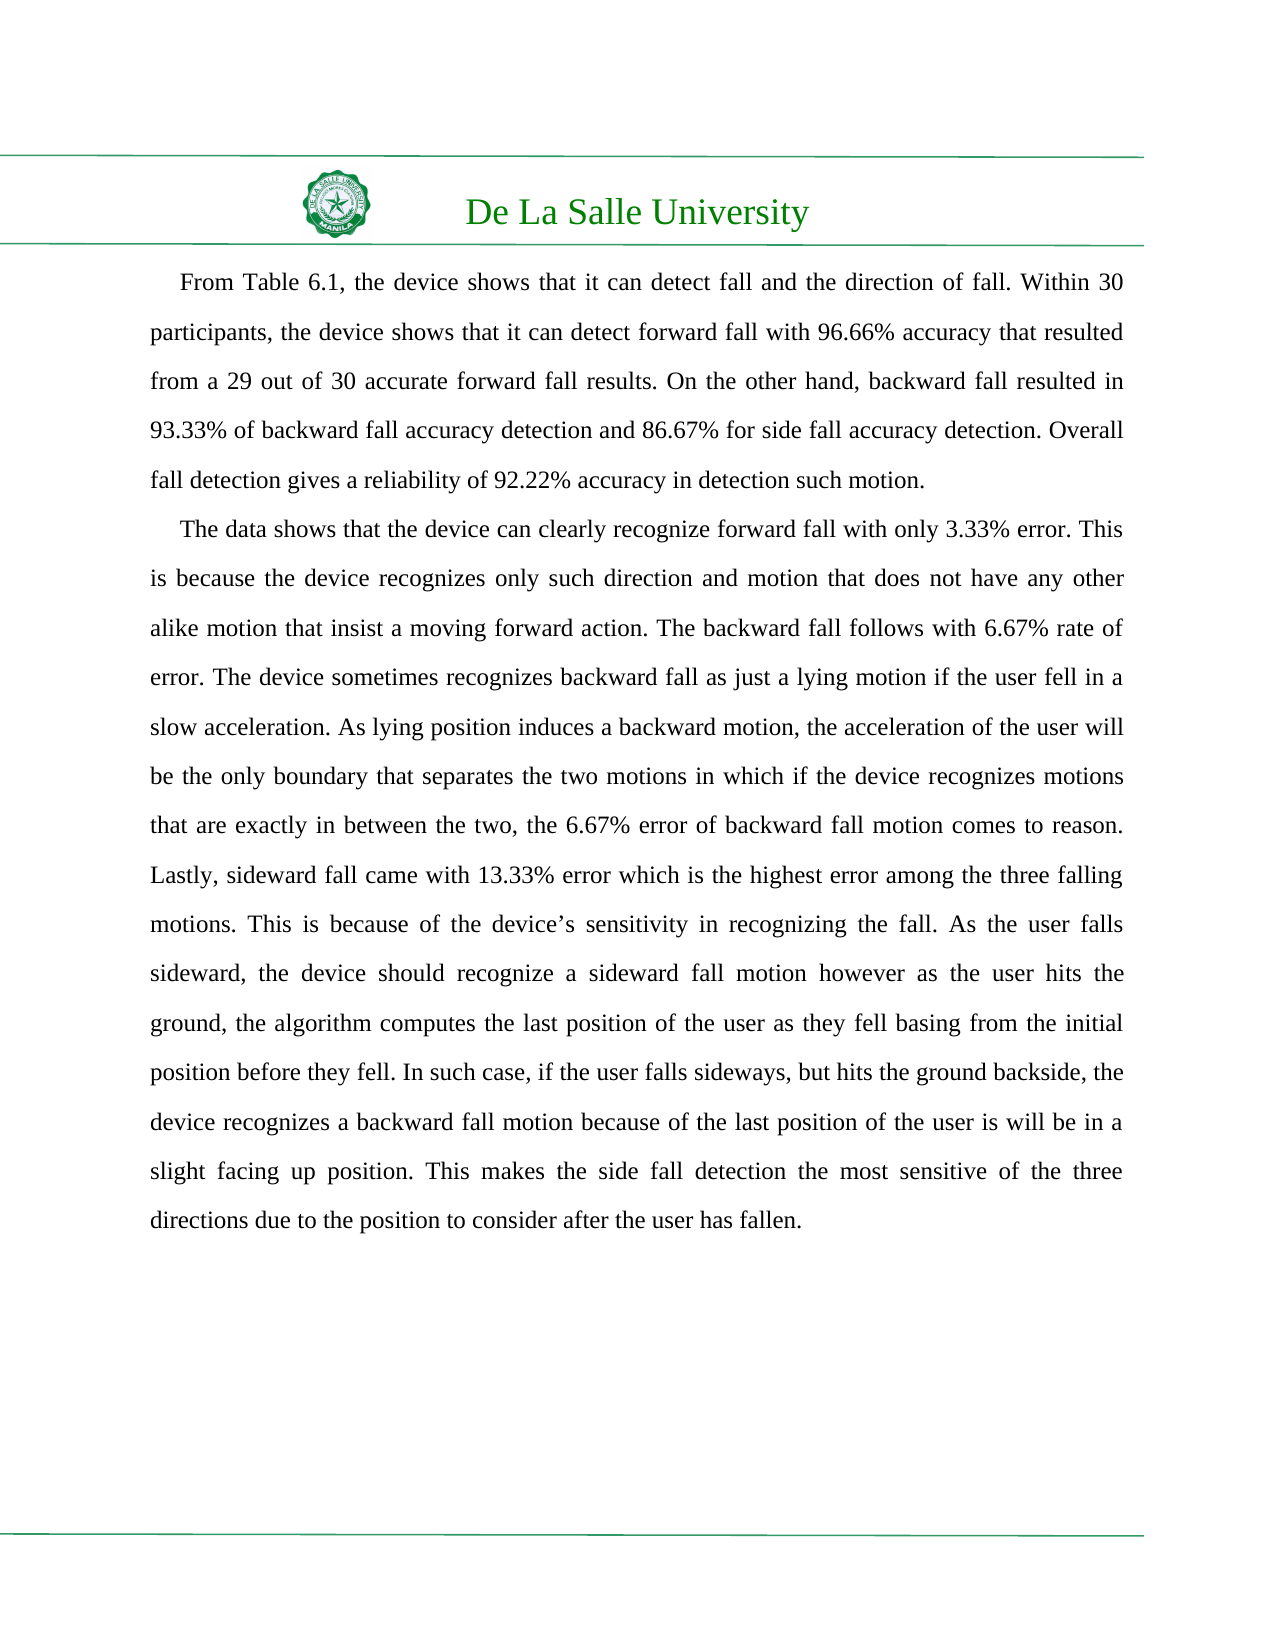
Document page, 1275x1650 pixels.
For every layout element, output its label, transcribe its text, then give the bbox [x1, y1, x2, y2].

picture [301, 166, 374, 236]
text The data shows that the device can clearly recognize forward fall with only 3.33% error. This is because the device recognizes only such direction and motion that does not have any other alike motion that insist a moving forward action. The backward fall follows with 6.67% rate of error. The device sometimes recognizes backward fall as just a lying motion if the user fell in a slow acceleration. As lying position induces a backward motion, the acceleration of the user will be the only boundary that separates the two motions in which if the device recognizes motions that are exactly in between the two, the 6.67% error of backward fall motion comes to reason. Lastly, sideward fall came with 13.33% error which is the highest error among the three falling motions. This is because of the device’s sensitivity in recognizing the fall. As the user falls sideward, the device should recognize a sideward fall motion however as the user hits the ground, the algorithm computes the last position of the user as they fell basing from the initial position before they fell. In such case, if the user falls sideways, but hits the ground backside, the device recognizes a backward fall motion because of the last position of the user is will be in a slight facing up position. This makes the side fall detection the most sensitive of the three directions due to the position to consider after the user has fallen. [150, 514, 1125, 1234]
text From Table 6.1, the device shows that it can detect fall and the direction of fall. Within 30 participants, the device shows that it can detect forward fall with 96.66% accuracy that resulted from a 29 out of 30 accurate forward fall results. On the other hand, backward fall resulted in 93.33% of backward fall accuracy detection and 86.67% for side fall accuracy detection. Overall fall detection gives a reliability of 92.22% accuracy in detection such motion. [150, 236, 1125, 493]
